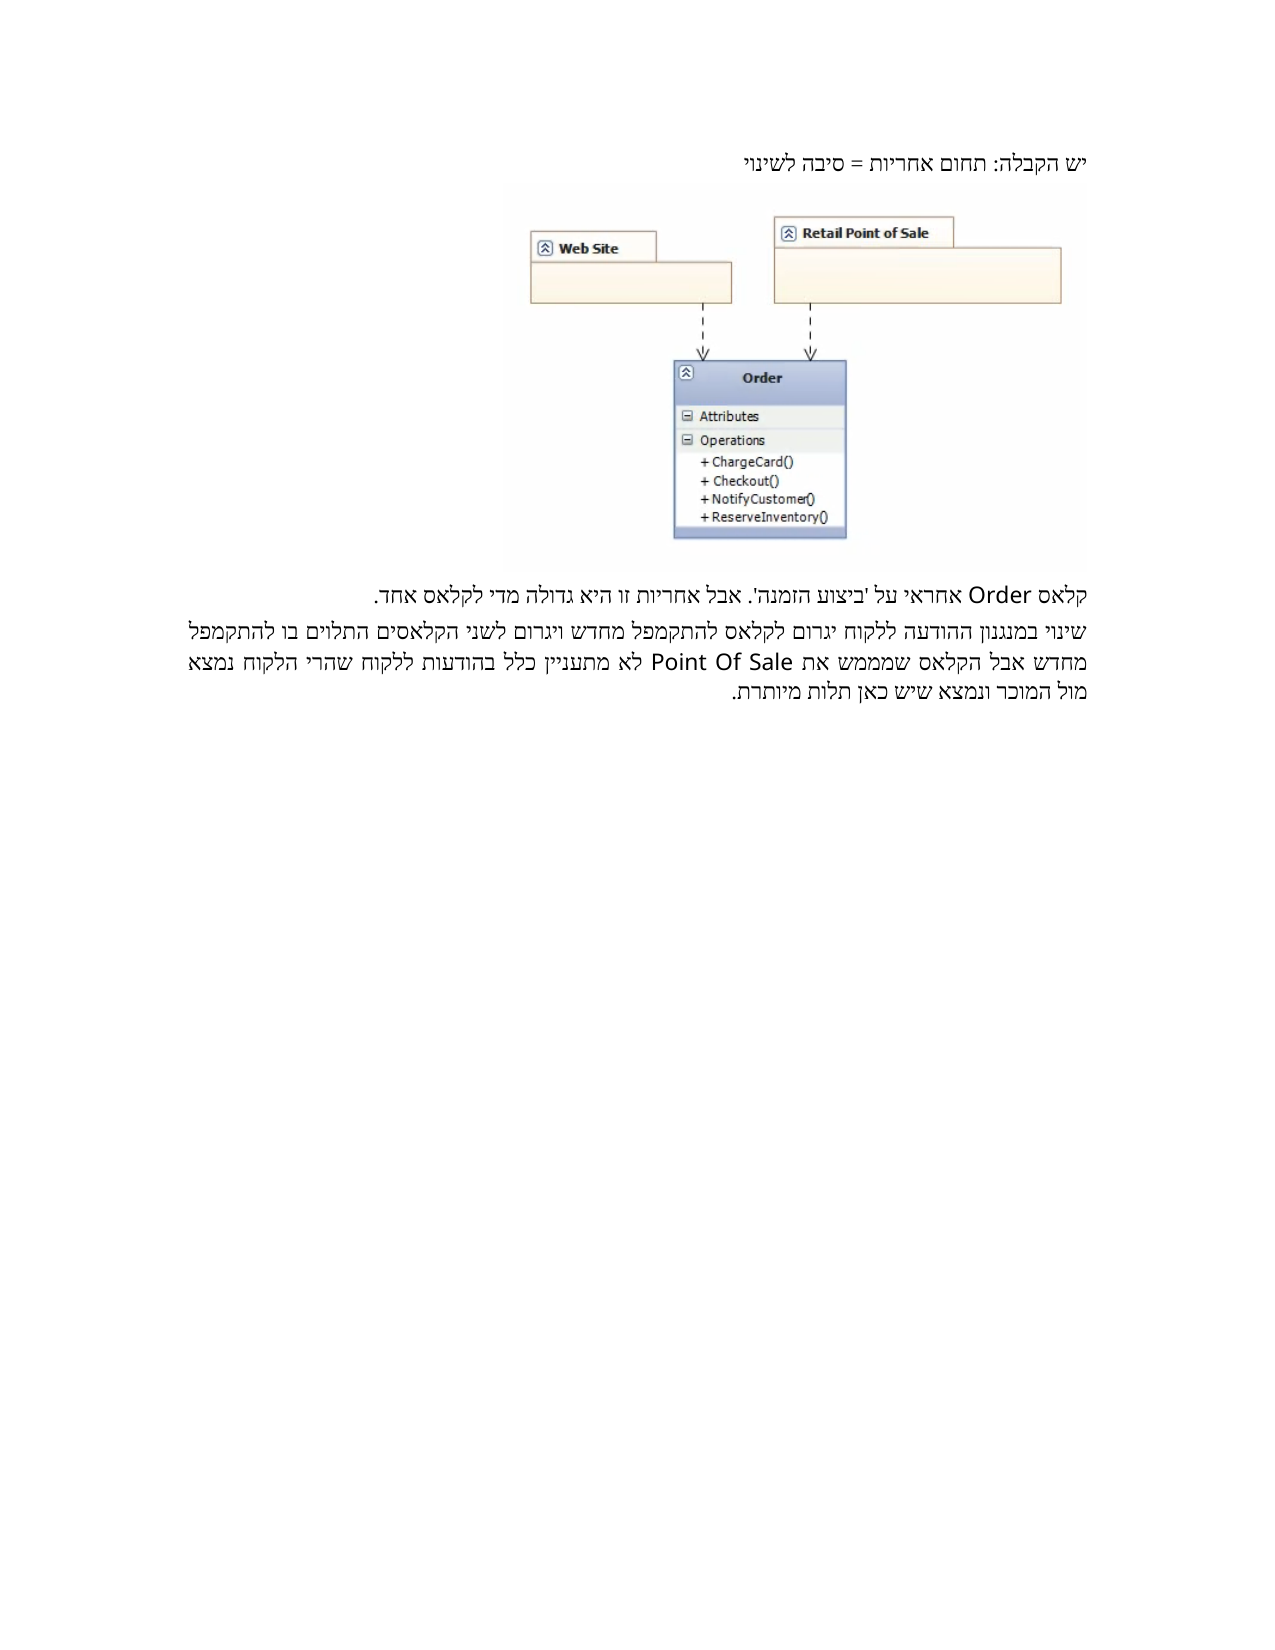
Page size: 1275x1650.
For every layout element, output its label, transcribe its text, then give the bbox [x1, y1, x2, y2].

text קלאס Order אחראי על 'ביצוע הזמנה'. אבל אחריות זו היא גדולה מדי לקלאס אחד. [187, 579, 1087, 610]
text שינוי במנגנון ההודעה ללקוח יגרום לקלאס להתקמפל מחדש ויגרום לשני הקלאסים התלוים בו להתקמפל מחדש אבל הקלאס שמממש את Point Of Sale לא מתעניין כלל בהודעות ללקוח שהרי הלקוח נמצא מול המוכר ונמצא שיש כאן תלות מיותרת. [187, 618, 1087, 704]
text יש הקבלה: תחום אחריות = סיבה לשינוי [187, 150, 1087, 176]
picture [503, 183, 1088, 572]
